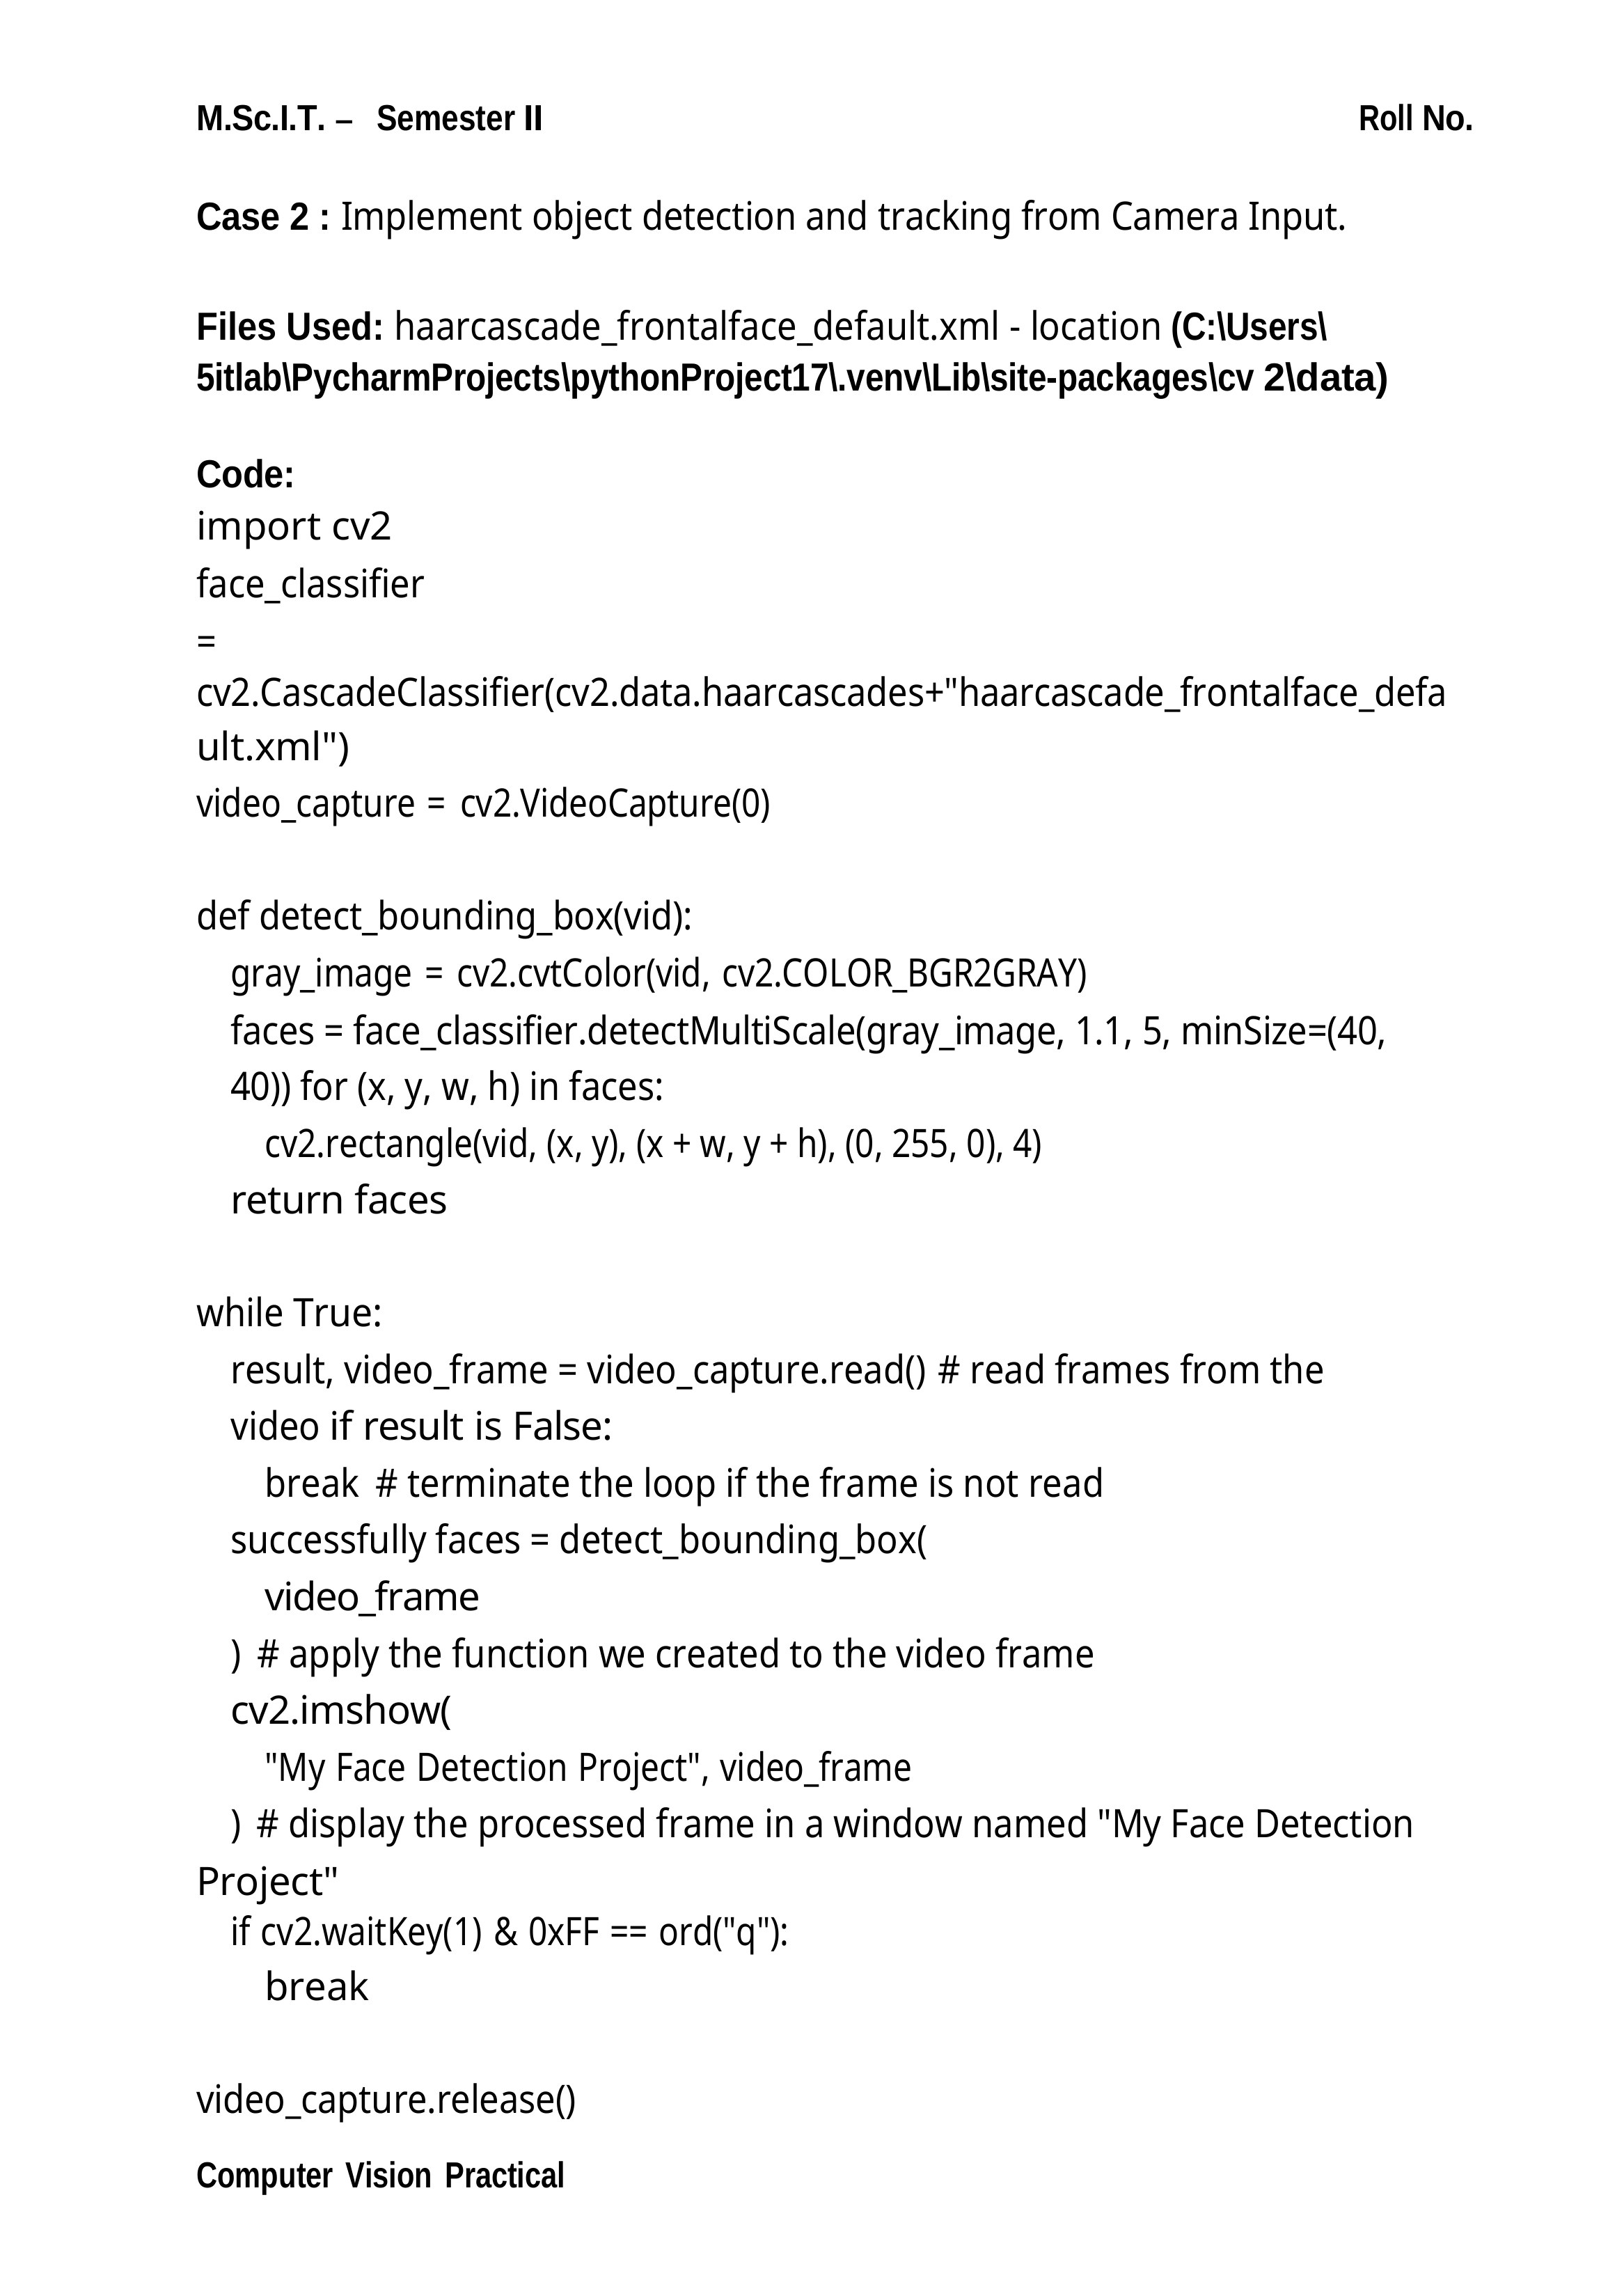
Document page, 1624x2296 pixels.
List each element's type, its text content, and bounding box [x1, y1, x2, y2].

text video_capture = cv2.VideoCapture(0) [196, 775, 1562, 828]
text gray_image = cv2.cvtColor(vid, cv2.COLOR_BGR2GRAY) [230, 945, 1562, 998]
text def detect_bounding_box(vid): [196, 888, 1562, 941]
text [196, 2071, 802, 2125]
text if cv2.waitKey(1) & 0xFF == ord("q"): [230, 1910, 1562, 1954]
text ) # apply the function we created to the video frame cv2.imshow( [230, 1626, 1241, 1736]
text ) # display the processed frame in a window named "My Face Detection Project" [196, 1795, 1429, 1906]
text ult.xml") [196, 718, 1562, 772]
text break # terminate the loop if the frame is not read successfully faces = detect_bounding_box( [230, 1455, 1287, 1564]
text cv2.CascadeClassifier(cv2.data.haarcascades+"haarcascade_frontalface_defa [196, 671, 1562, 715]
text while True: [196, 1284, 1562, 1338]
text Case 2 : Implement object detection and tracking from Camera Input. [196, 194, 1562, 239]
text import cv2 face_classifier = [196, 498, 450, 667]
text "My Face Detection Project", video_frame [265, 1740, 1562, 1793]
text Files Used: haarcascade_frontalface_default.xml - location (C:\Users\5itlab\PycharmProjects\pythonProject17\.venv\Lib\site-packages\cv 2\data) [196, 299, 1415, 399]
text result, video_frame = video_capture.read() # read frames from the video if result is False: [230, 1342, 1355, 1452]
text Code: [196, 450, 1562, 496]
text break [265, 1958, 1562, 2012]
text video_frame [265, 1568, 1562, 1622]
text cv2.rectangle(vid, (x, y), (x + w, y + h), (0, 255, 0), 4) return faces [230, 1116, 1119, 1225]
text faces = face_classifier.detectMultiScale(gray_image, 1.1, 5, minSize=(40, 40)) for (x, y, w, h) in faces: [230, 1002, 1429, 1112]
